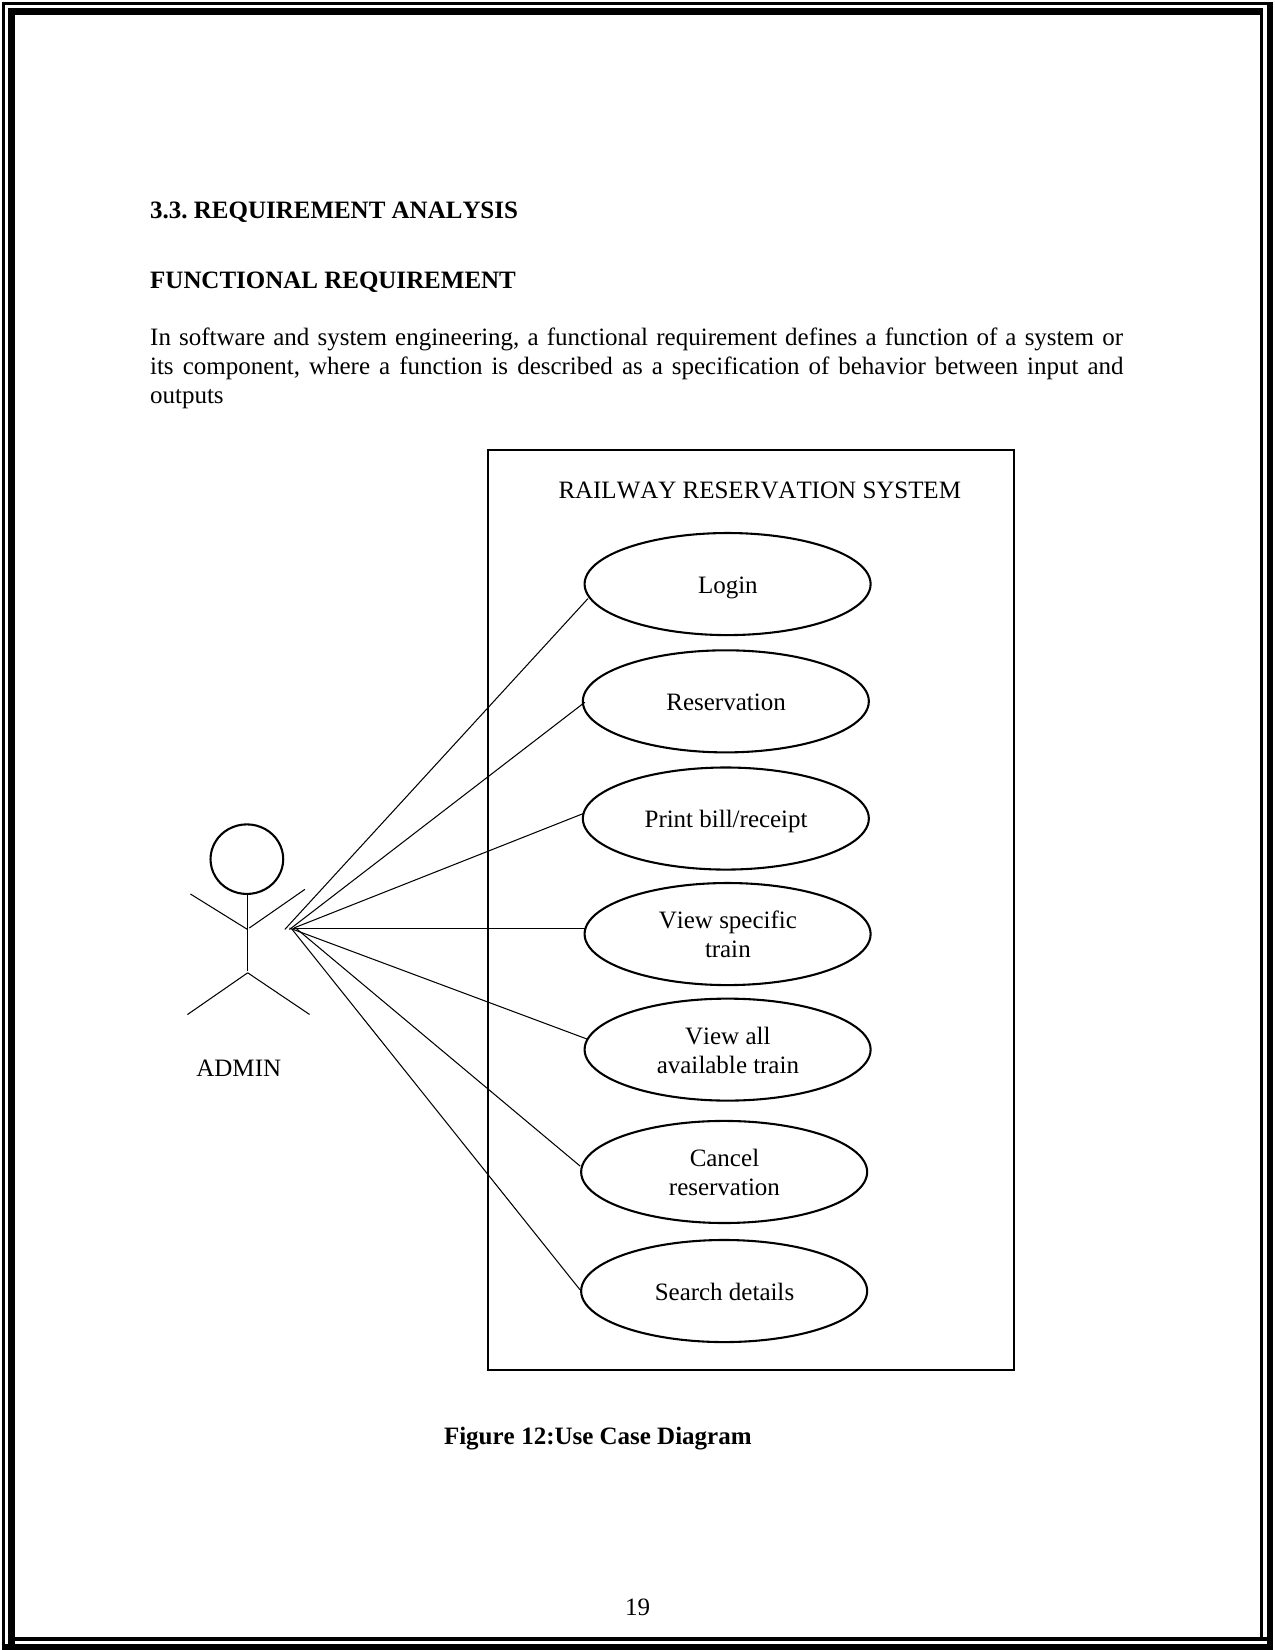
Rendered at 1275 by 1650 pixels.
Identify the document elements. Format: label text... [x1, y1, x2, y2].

subtitle 3.3. REQUIREMENT ANALYSIS [150, 195, 1125, 224]
text FUNCTIONAL REQUIREMENT [150, 265, 1125, 294]
text In software and system engineering, a functional requirement defines a function of a system or its component, where a function is described as a specification of behavior between input and outputs [150, 322, 1125, 409]
